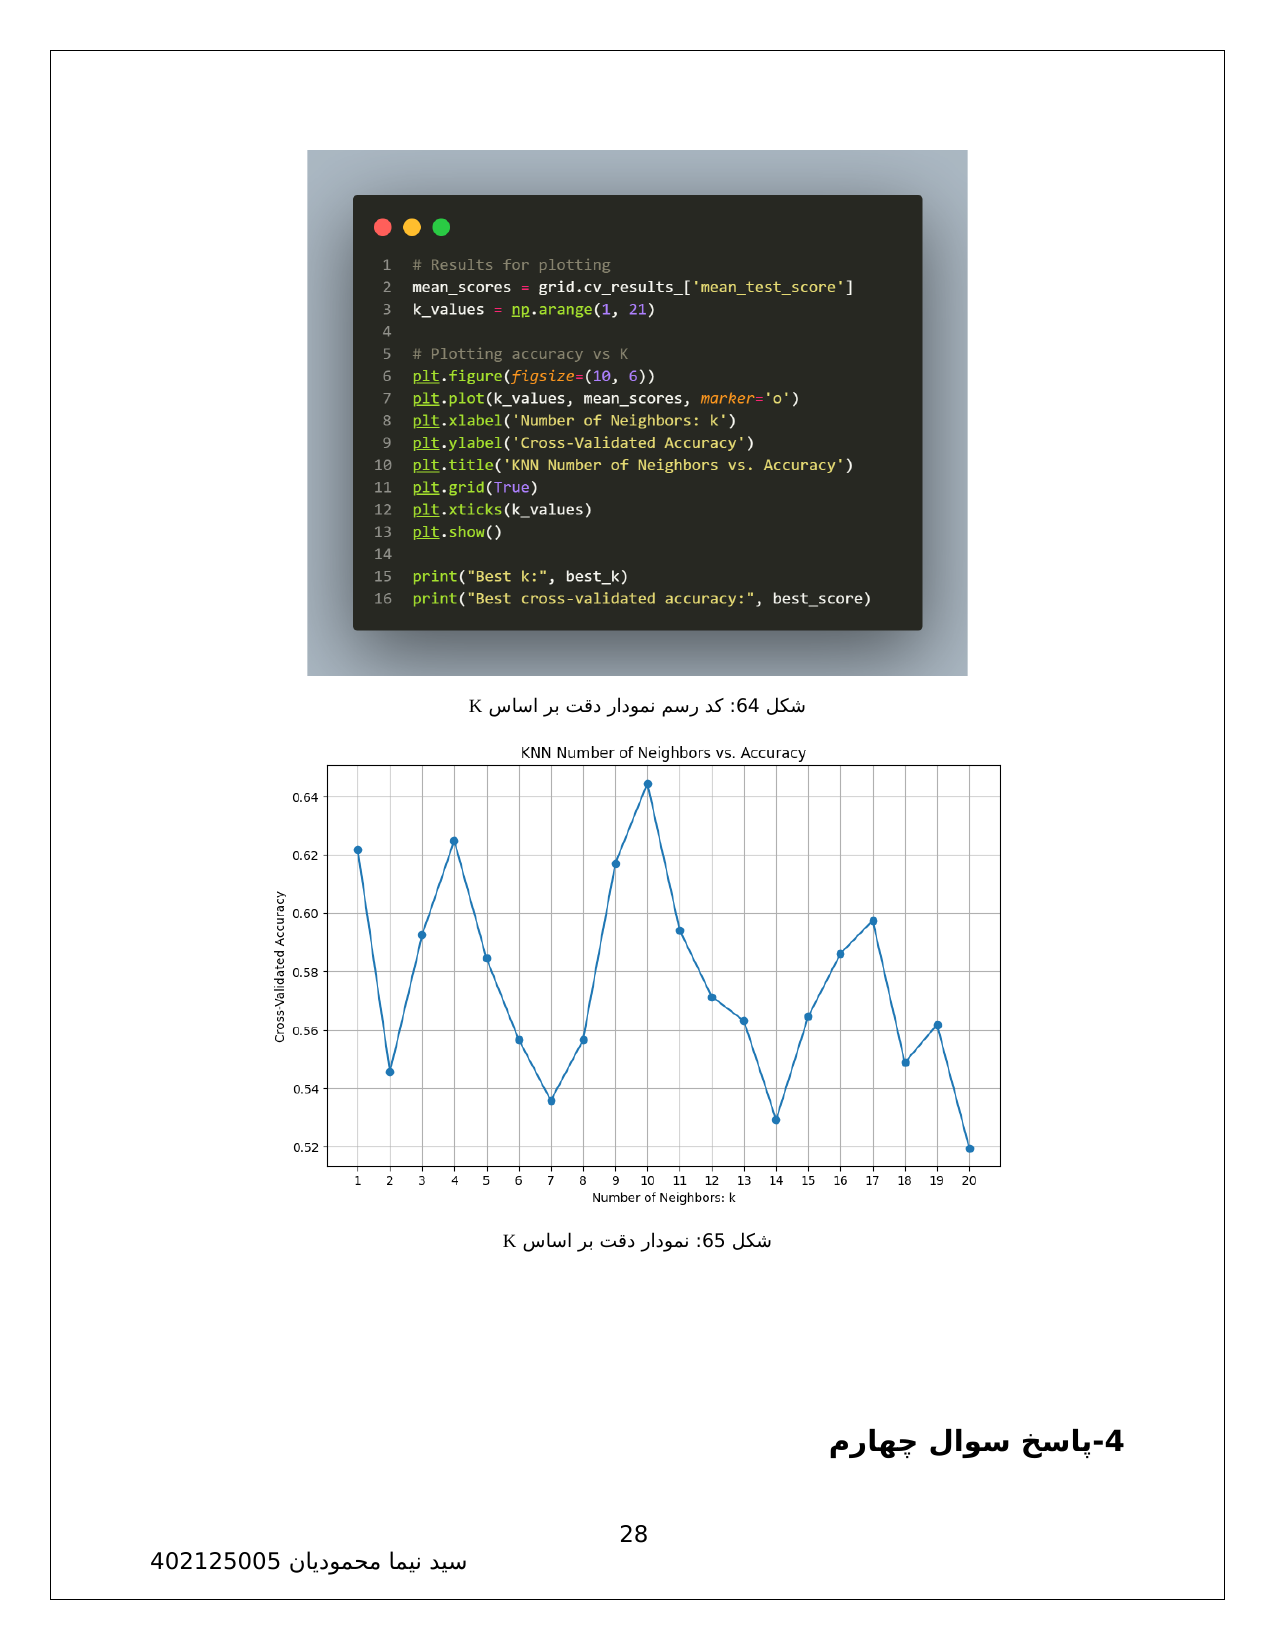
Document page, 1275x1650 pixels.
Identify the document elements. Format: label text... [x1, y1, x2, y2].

picture [307, 150, 968, 676]
subtitle 4-پاسخ سوال چهارم [150, 1424, 1125, 1458]
picture [266, 737, 1008, 1212]
text شکل 64: کد رسم نمودار دقت بر اساس K [150, 694, 1125, 716]
text شکل 65: نمودار دقت بر اساس K [150, 1230, 1125, 1252]
